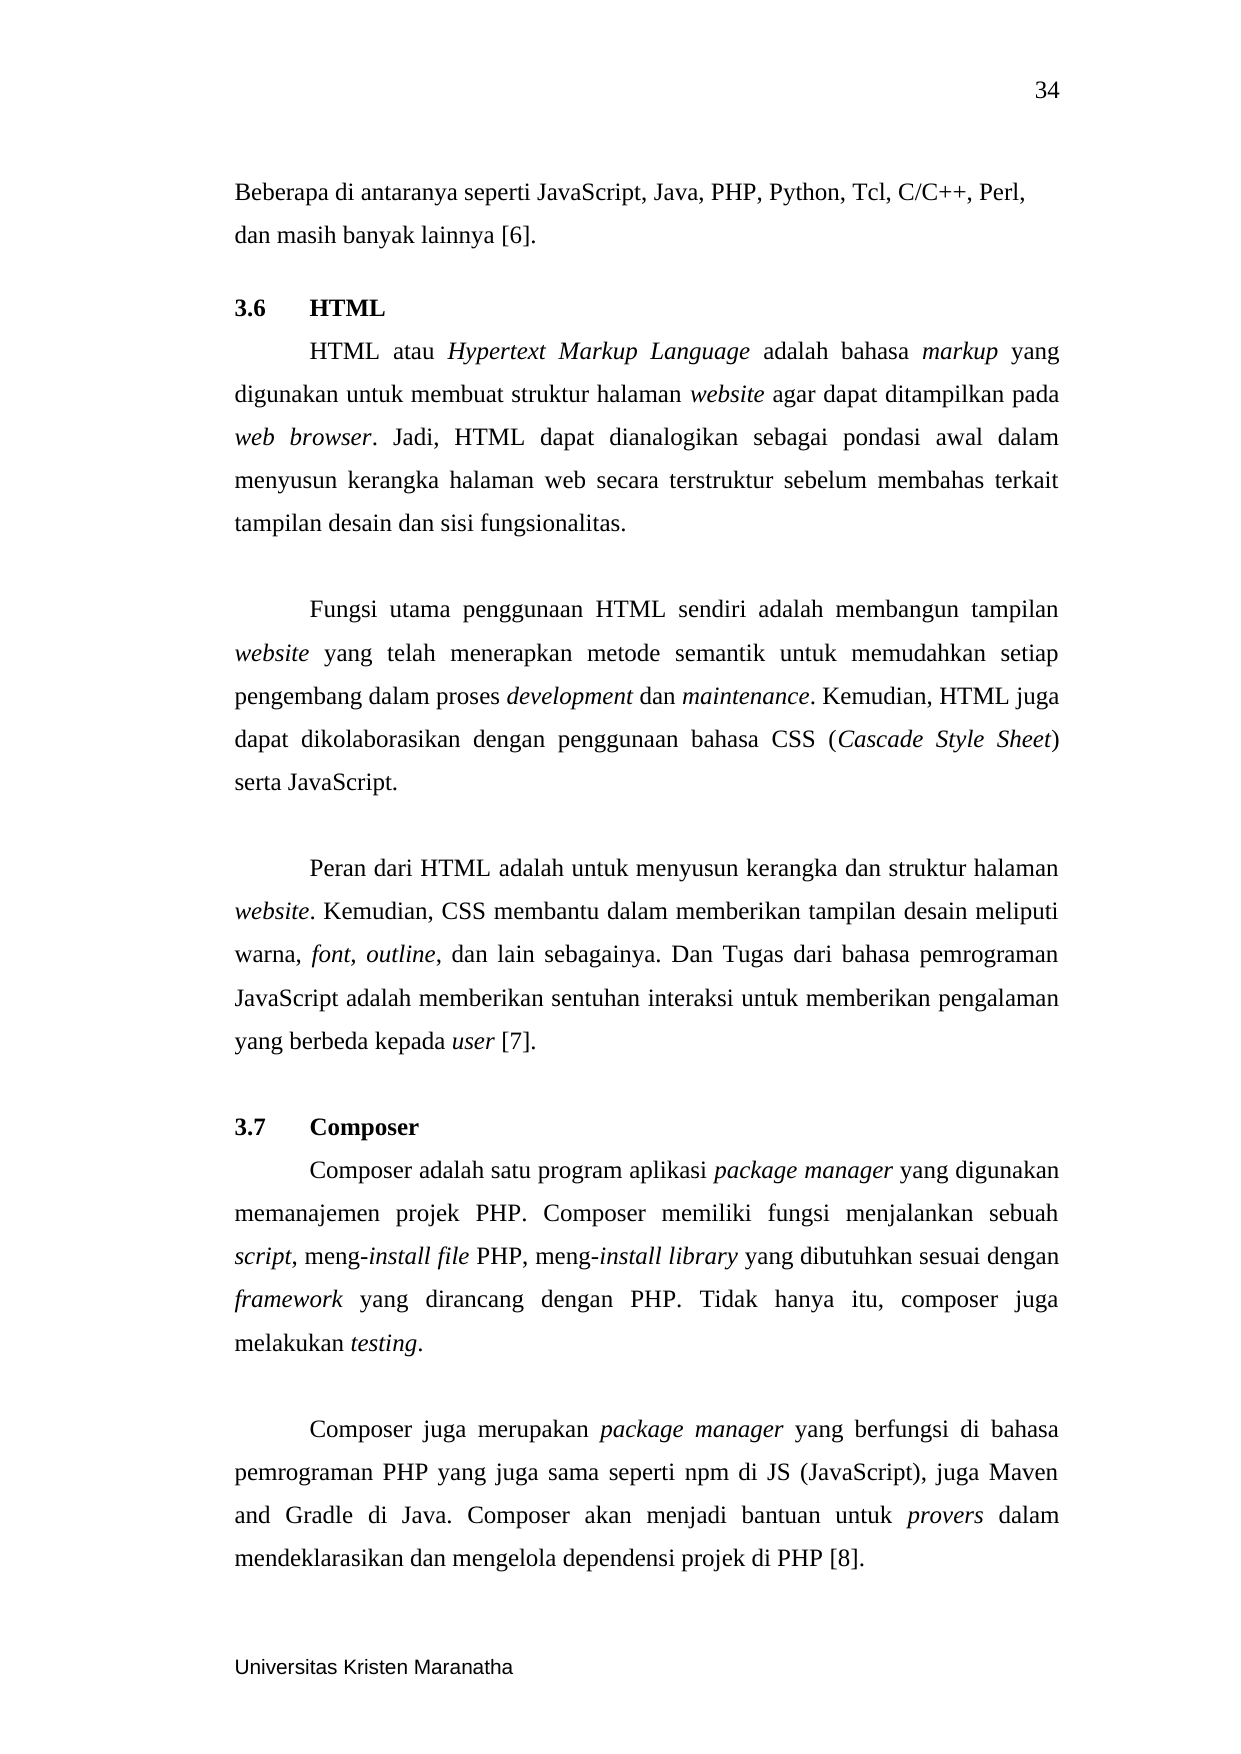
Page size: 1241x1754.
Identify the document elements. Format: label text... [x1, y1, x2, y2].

subtitle 3.6 HTML [234, 293, 1059, 321]
text Fungsi utama penggunaan HTML sendiri adalah membangun tampilan website yang telah menerapkan metode semantik untuk memudahkan setiap pengembang dalam proses development dan maintenance. Kemudian, HTML juga dapat dikolaborasikan dengan penggunaan bahasa CSS (Cascade Style Sheet) serta JavaScript. [234, 594, 1059, 796]
subtitle 3.7 Composer [234, 1112, 1059, 1141]
text Composer juga merupakan package manager yang berfungsi di bahasa pemrograman PHP yang juga sama seperti npm di JS (JavaScript), juga Maven and Gradle di Java. Composer akan menjadi bantuan untuk provers dalam mendeklarasikan dan mengelola dependensi projek di PHP. [234, 1414, 1059, 1572]
text Peran dari HTML adalah untuk menyusun kerangka dan struktur halaman website. Kemudian, CSS membantu dalam memberikan tampilan desain meliputi warna, font, outline, dan lain sebagainya. Dan Tugas dari bahasa pemrograman JavaScript adalah memberikan sentuhan interaksi untuk memberikan pengalaman yang berbeda kepada user. [234, 853, 1059, 1054]
text Composer adalah satu program aplikasi package manager yang digunakan memanajemen projek PHP. Composer memiliki fungsi menjalankan sebuah script, meng-install file PHP, meng-install library yang dibutuhkan sesuai dengan framework yang dirancang dengan PHP. Tidak hanya itu, composer juga melakukan testing. [234, 1155, 1059, 1356]
text HTML atau Hypertext Markup Language adalah bahasa markup yang digunakan untuk membuat struktur halaman website agar dapat ditampilkan pada web browser. Jadi, HTML dapat dianalogikan sebagai pondasi awal dalam menyusun kerangka halaman web secara terstruktur sebelum membahas terkait tampilan desain dan sisi fungsionalitas. [234, 336, 1059, 537]
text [234, 177, 1059, 249]
